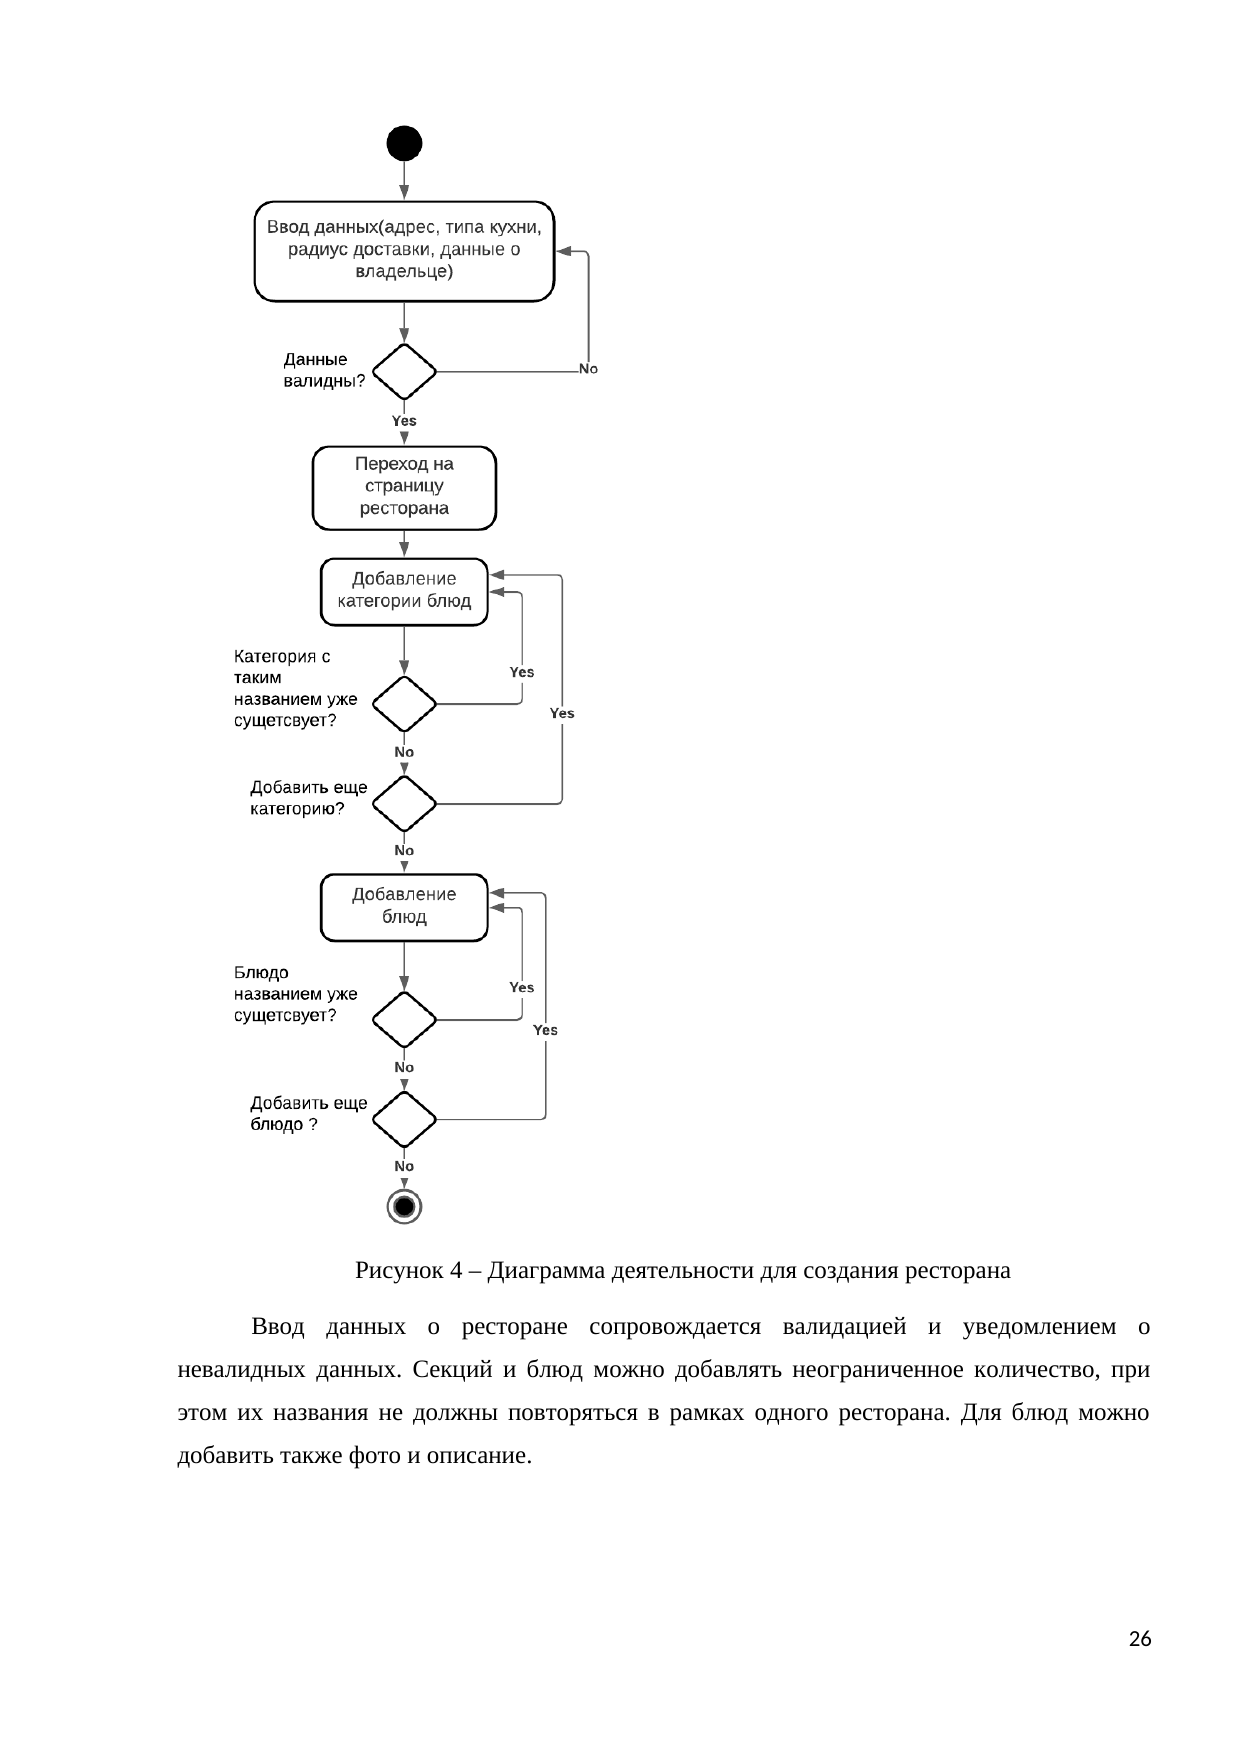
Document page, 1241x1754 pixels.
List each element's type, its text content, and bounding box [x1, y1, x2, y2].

text Рисунок 4 – Диаграмма деятельности для создания ресторана [177, 1256, 1152, 1284]
text Ввод данных о ресторане сопровождается валидацией и уведомлением о невалидных данных. Секций и блюд можно добавлять неограниченное количество, при этом их названия не должны повторяться в рамках одного ресторана. Для блюд можно добавить также фото и описание. [177, 1311, 1152, 1469]
picture [214, 118, 612, 1230]
